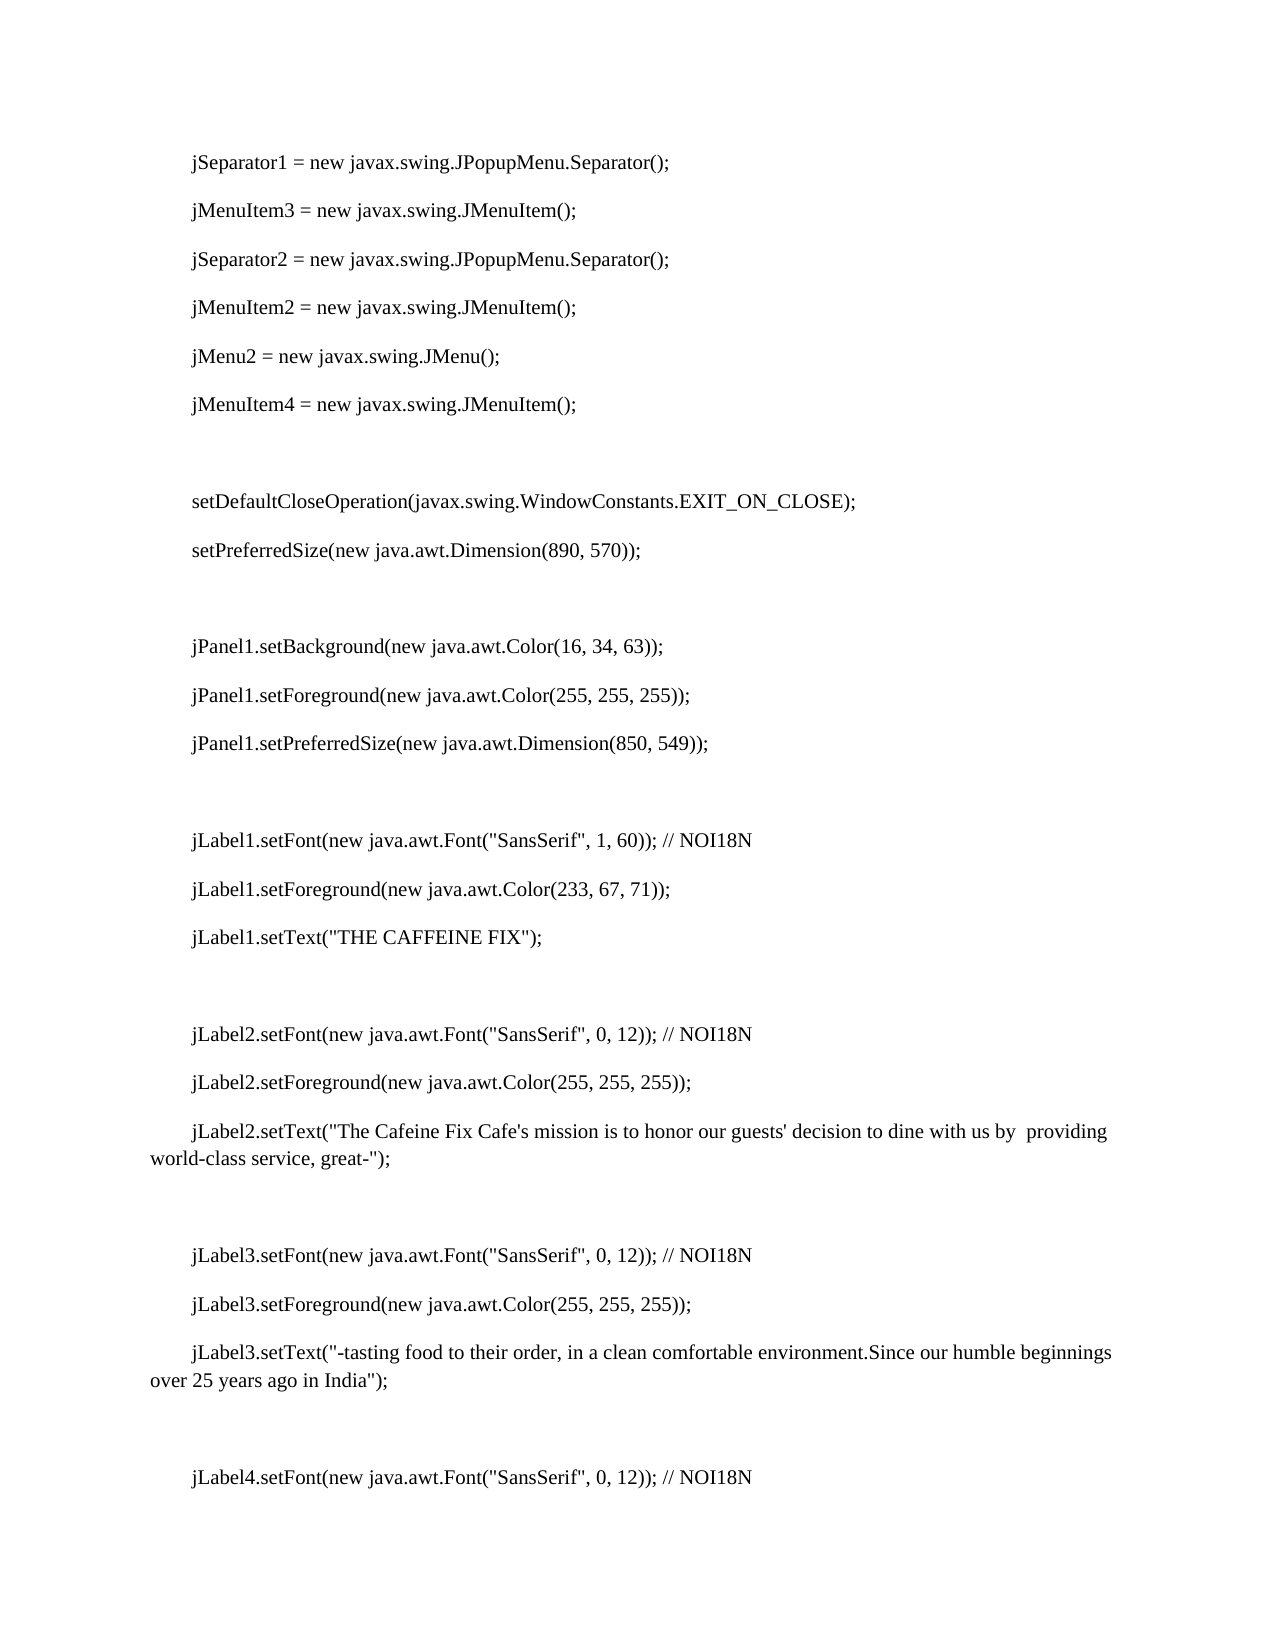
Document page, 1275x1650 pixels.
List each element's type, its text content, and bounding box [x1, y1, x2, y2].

text jLabel1.setForeground(new java.awt.Color(233, 67, 71)); [150, 877, 1125, 901]
text jSeparator1 = new javax.swing.JPopupMenu.Separator(); [150, 150, 1125, 174]
text jMenuItem4 = new javax.swing.JMenuItem(); [150, 392, 1125, 416]
text jLabel2.setText("The Cafeine Fix Cafe's mission is to honor our guests' decision to dine with us by providing world-class service, great-"); [150, 1119, 1125, 1170]
text jLabel1.setText("THE CAFFEINE FIX"); [150, 925, 1125, 949]
text jLabel3.setText("-tasting food to their order, in a clean comfortable environment.Since our humble beginnings over 25 years ago in India"); [150, 1340, 1125, 1392]
text setPreferredSize(new java.awt.Dimension(890, 570)); [150, 537, 1125, 562]
text jMenu2 = new javax.swing.JMenu(); [150, 344, 1125, 368]
text jMenuItem3 = new javax.swing.JMenuItem(); [150, 198, 1125, 222]
text jLabel4.setFont(new java.awt.Font("SansSerif", 0, 12)); // NOI18N [150, 1464, 1125, 1489]
text setDefaultCloseOperation(javax.swing.WindowConstants.EXIT_ON_CLOSE); [150, 489, 1125, 513]
text jMenuItem2 = new javax.swing.JMenuItem(); [150, 295, 1125, 319]
text jLabel2.setForeground(new java.awt.Color(255, 255, 255)); [150, 1070, 1125, 1094]
text jPanel1.setForeground(new java.awt.Color(255, 255, 255)); [150, 683, 1125, 707]
text jLabel1.setFont(new java.awt.Font("SansSerif", 1, 60)); // NOI18N [150, 828, 1125, 852]
text jLabel2.setFont(new java.awt.Font("SansSerif", 0, 12)); // NOI18N [150, 1022, 1125, 1046]
text jLabel3.setFont(new java.awt.Font("SansSerif", 0, 12)); // NOI18N [150, 1243, 1125, 1267]
text jPanel1.setBackground(new java.awt.Color(16, 34, 63)); [150, 634, 1125, 658]
text jPanel1.setPreferredSize(new java.awt.Dimension(850, 549)); [150, 731, 1125, 755]
text jSeparator2 = new javax.swing.JPopupMenu.Separator(); [150, 247, 1125, 271]
text jLabel3.setForeground(new java.awt.Color(255, 255, 255)); [150, 1292, 1125, 1316]
